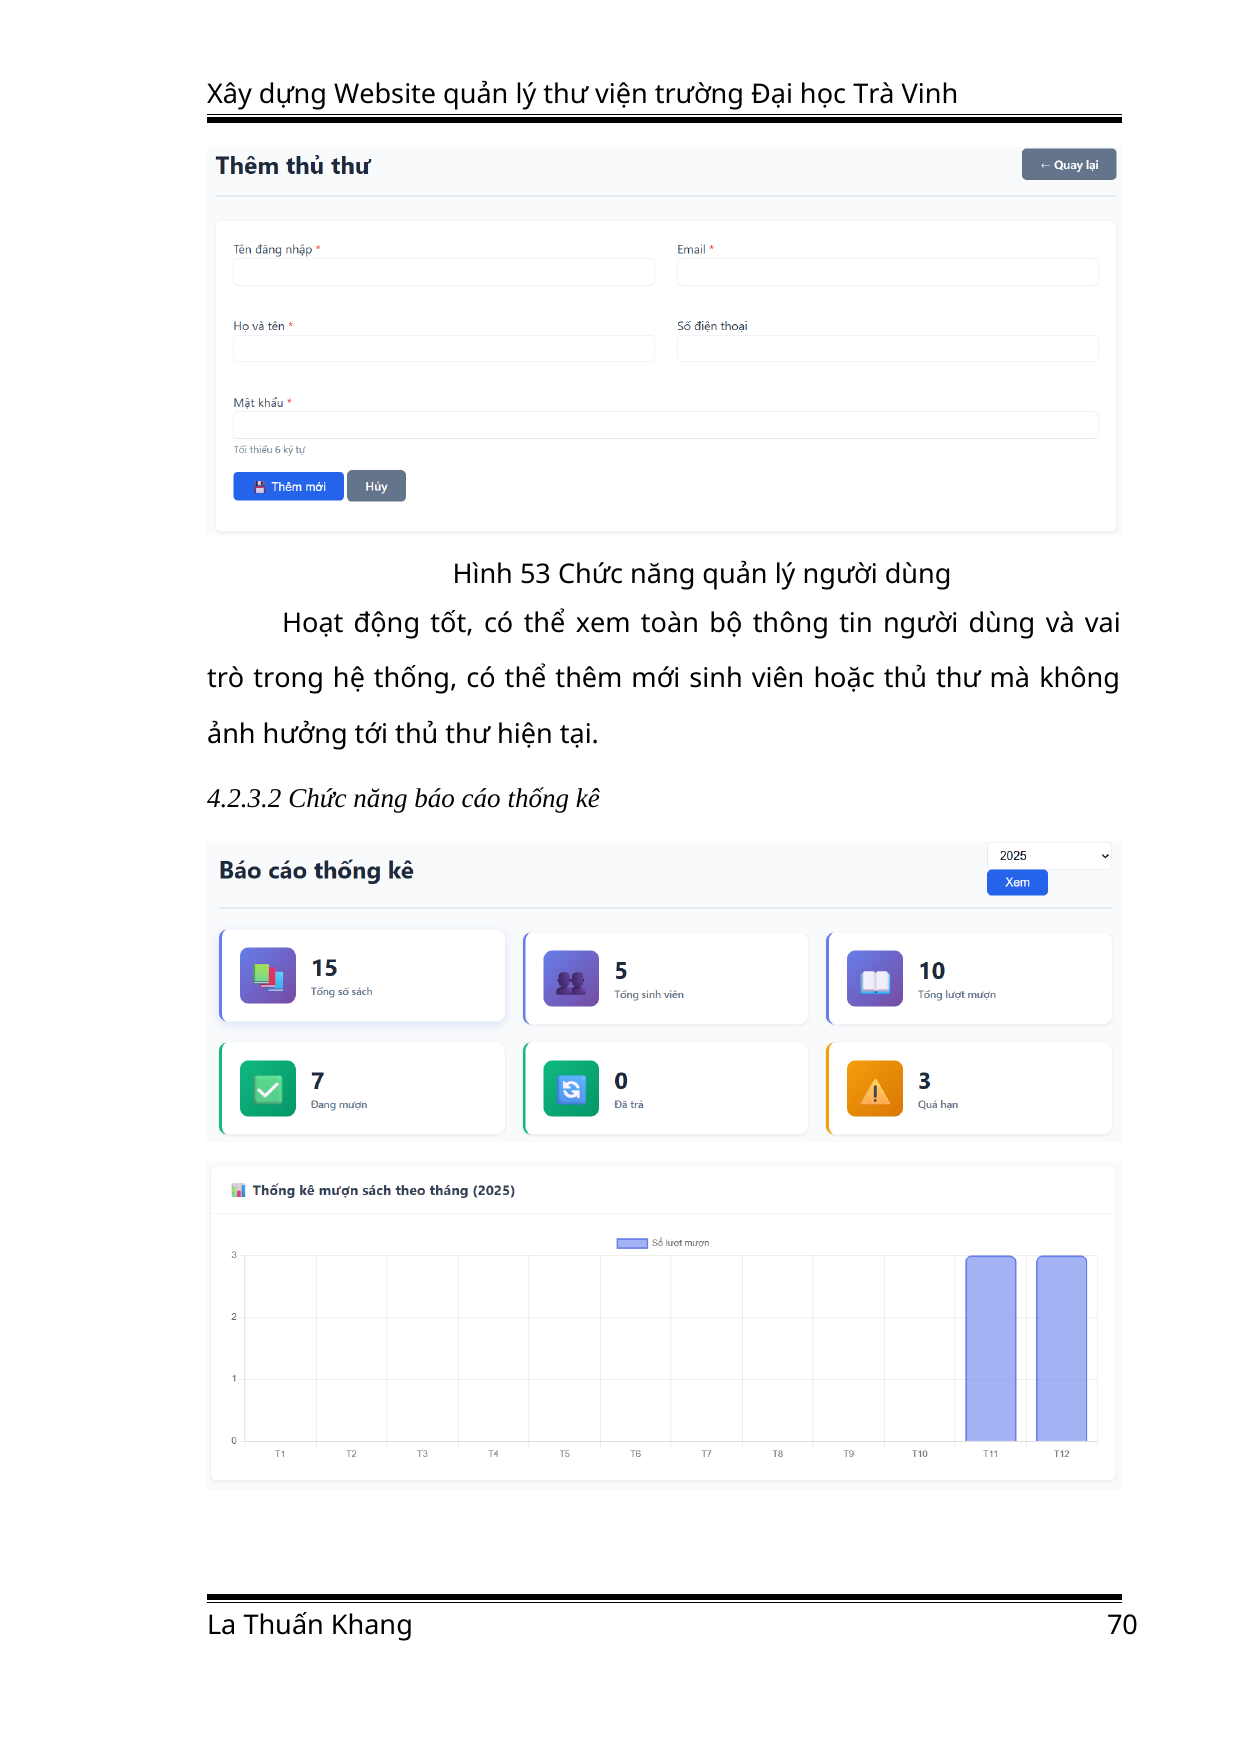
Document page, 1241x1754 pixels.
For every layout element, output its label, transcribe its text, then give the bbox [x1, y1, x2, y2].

text Hoạt động tốt, có thể xem toàn bộ thông tin người dùng và vai trò trong hệ thống, có thể thêm mới sinh viên hoặc thủ thư mà không ảnh hưởng tới thủ thư hiện tại. [207, 603, 1122, 751]
picture [206, 147, 1123, 535]
picture [206, 1161, 1123, 1490]
subtitle Chức năng báo cáo thống kê [207, 782, 1122, 813]
picture [206, 841, 1123, 1142]
